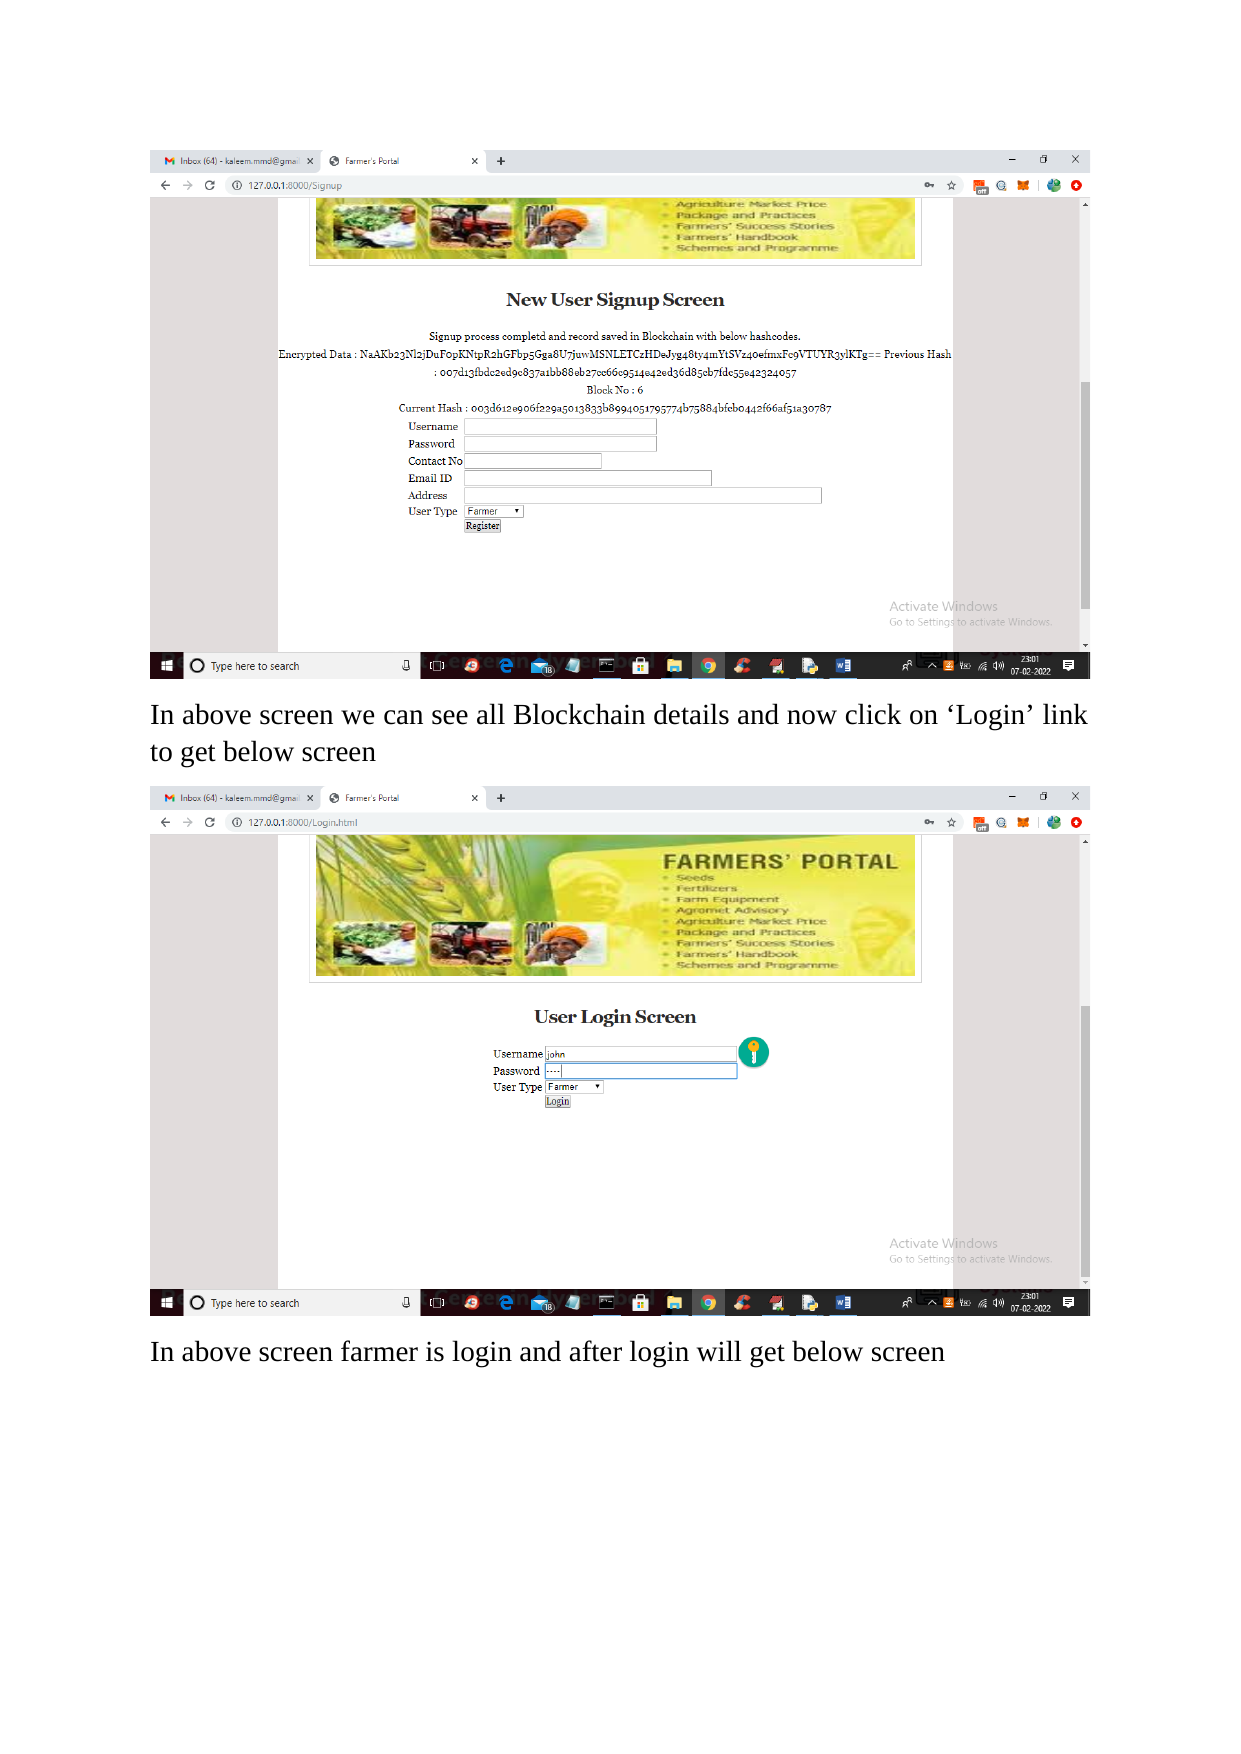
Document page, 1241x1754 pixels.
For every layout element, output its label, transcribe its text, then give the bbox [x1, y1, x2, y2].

text In above screen farmer is login and after login will get below screen [150, 1334, 1090, 1367]
text In above screen we can see all Blockchain details and now click on ‘Login’ link to get below screen [150, 697, 1090, 767]
picture [150, 150, 1091, 679]
picture [150, 786, 1091, 1316]
